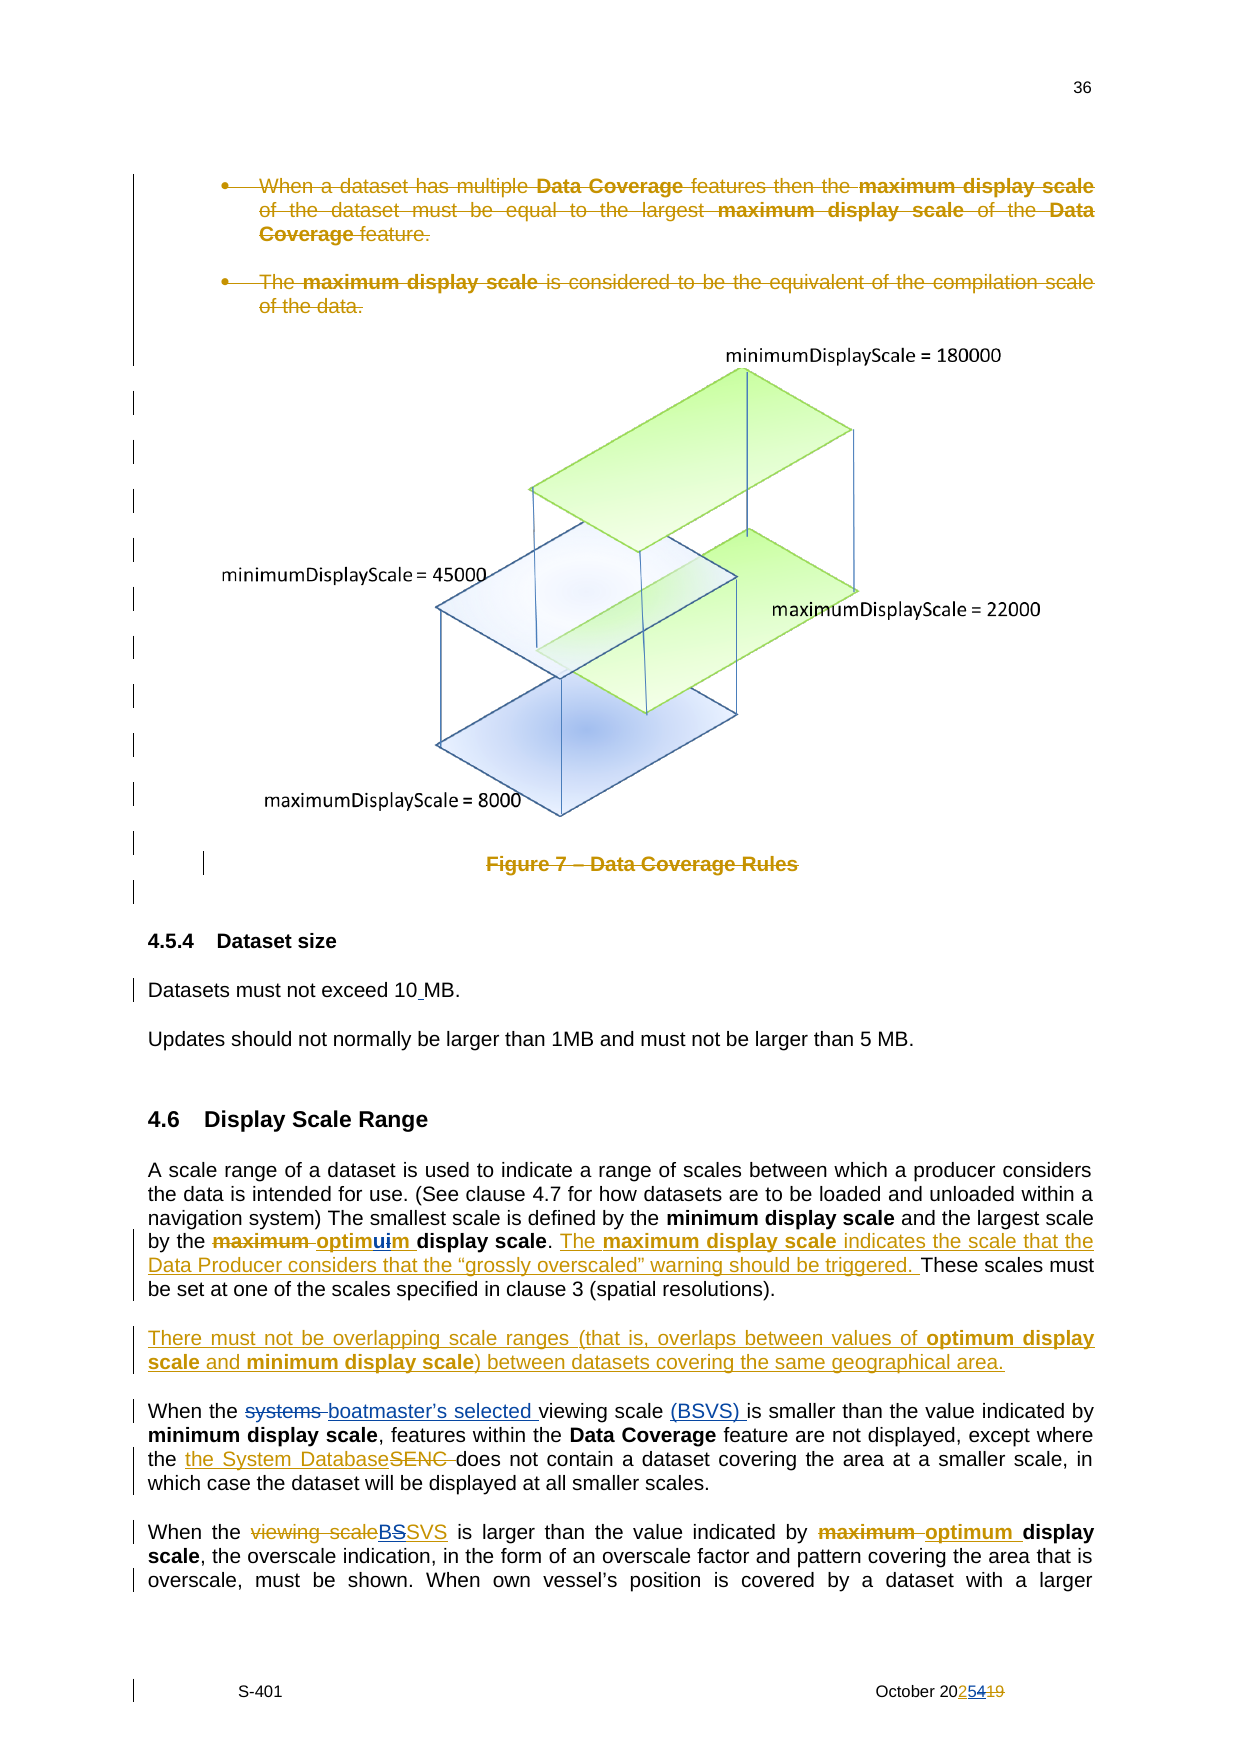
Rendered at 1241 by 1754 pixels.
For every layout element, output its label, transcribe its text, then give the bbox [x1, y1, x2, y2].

picture [206, 335, 1054, 826]
subtitle Display Scale Range [148, 1106, 1094, 1132]
text Updates should not normally be larger than 1MB and must not be larger than 5 MB. [148, 1027, 1094, 1051]
subtitle Datasets must not exceed 10MB. [148, 978, 1094, 1002]
subtitle Dataset size [148, 929, 1094, 953]
text When the viewing scale is smaller than the value indicated by minimum display scale, features within the Data Coverage feature are not displayed, except where the does not contain a dataset covering the area at a smaller scale, in which case the dataset will be displayed at all smaller scales. [148, 1399, 1094, 1495]
text A scale range of a dataset is used to indicate a range of scales between which a producer considers the data is intended for use. (See clause 4.7 for how datasets are to be loaded and unloaded within a navigation system) The smallest scale is defined by the minimum display scale and the largest scale by the display scale. These scales must be set at one of the scales specified in clause 3 (spatial resolutions). [148, 1157, 1094, 1301]
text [148, 1520, 1094, 1592]
